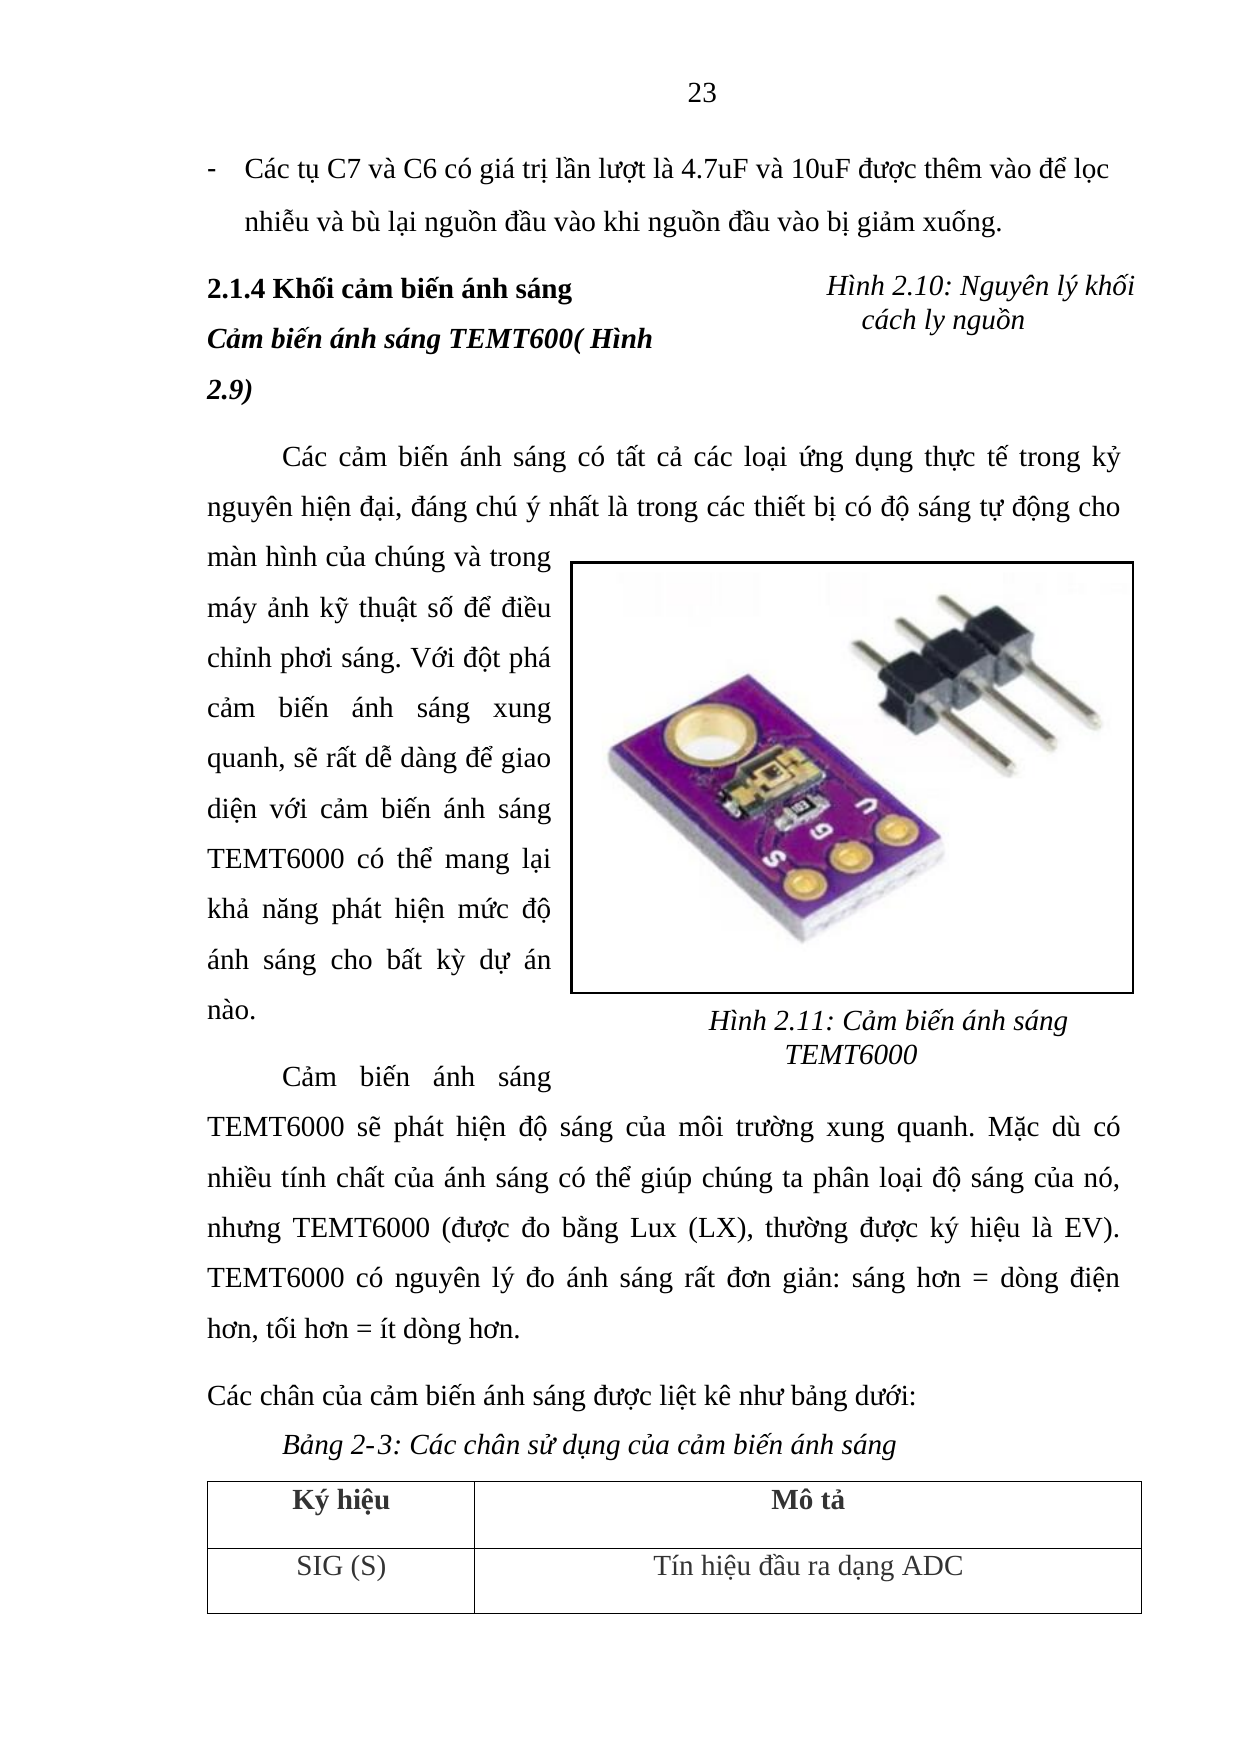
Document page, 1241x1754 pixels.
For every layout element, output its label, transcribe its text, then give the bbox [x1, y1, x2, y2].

text Cảm biến ánh sáng TEMT600( Hình 2.9) [207, 321, 1122, 405]
subtitle Khối cảm biến ánh sáng [207, 271, 724, 305]
text Các chân của cảm biến ánh sáng được liệt kê như bảng dưới: [207, 1378, 1122, 1411]
list Các tụ C7 và C6 có giá trị lần lượt là 4.7uF và 10uF được thêm vào để lọc nhiễu và bù lại nguồn đầu vào khi nguồn đầu vào bị giảm xuống. [207, 148, 1122, 238]
text Cảm biến ánh sáng TEMT6000 sẽ phát hiện độ sáng của môi trường xung quanh. Mặc dù có nhiều tính chất của ánh sáng có thể giúp chúng ta phân loại độ sáng của nó, nhưng TEMT6000 (được đo bằng Lux (LX), thường được ký hiệu là EV). TEMT6000 có nguyên lý đo ánh sáng rất đơn giản: sáng hơn = dòng điện hơn, tối hơn = ít dòng hơn. [207, 1059, 1122, 1344]
table_header Ký hiệu [208, 1482, 474, 1547]
text Bảng -: Các chân sử dụng của cảm biến ánh sáng [207, 1427, 1122, 1460]
table_cell SIG (S) [208, 1549, 474, 1613]
table_cell Tín hiệu đầu ra dạng ADC [475, 1549, 1141, 1613]
picture [573, 564, 1132, 992]
table_header Mô tả [475, 1482, 1141, 1547]
